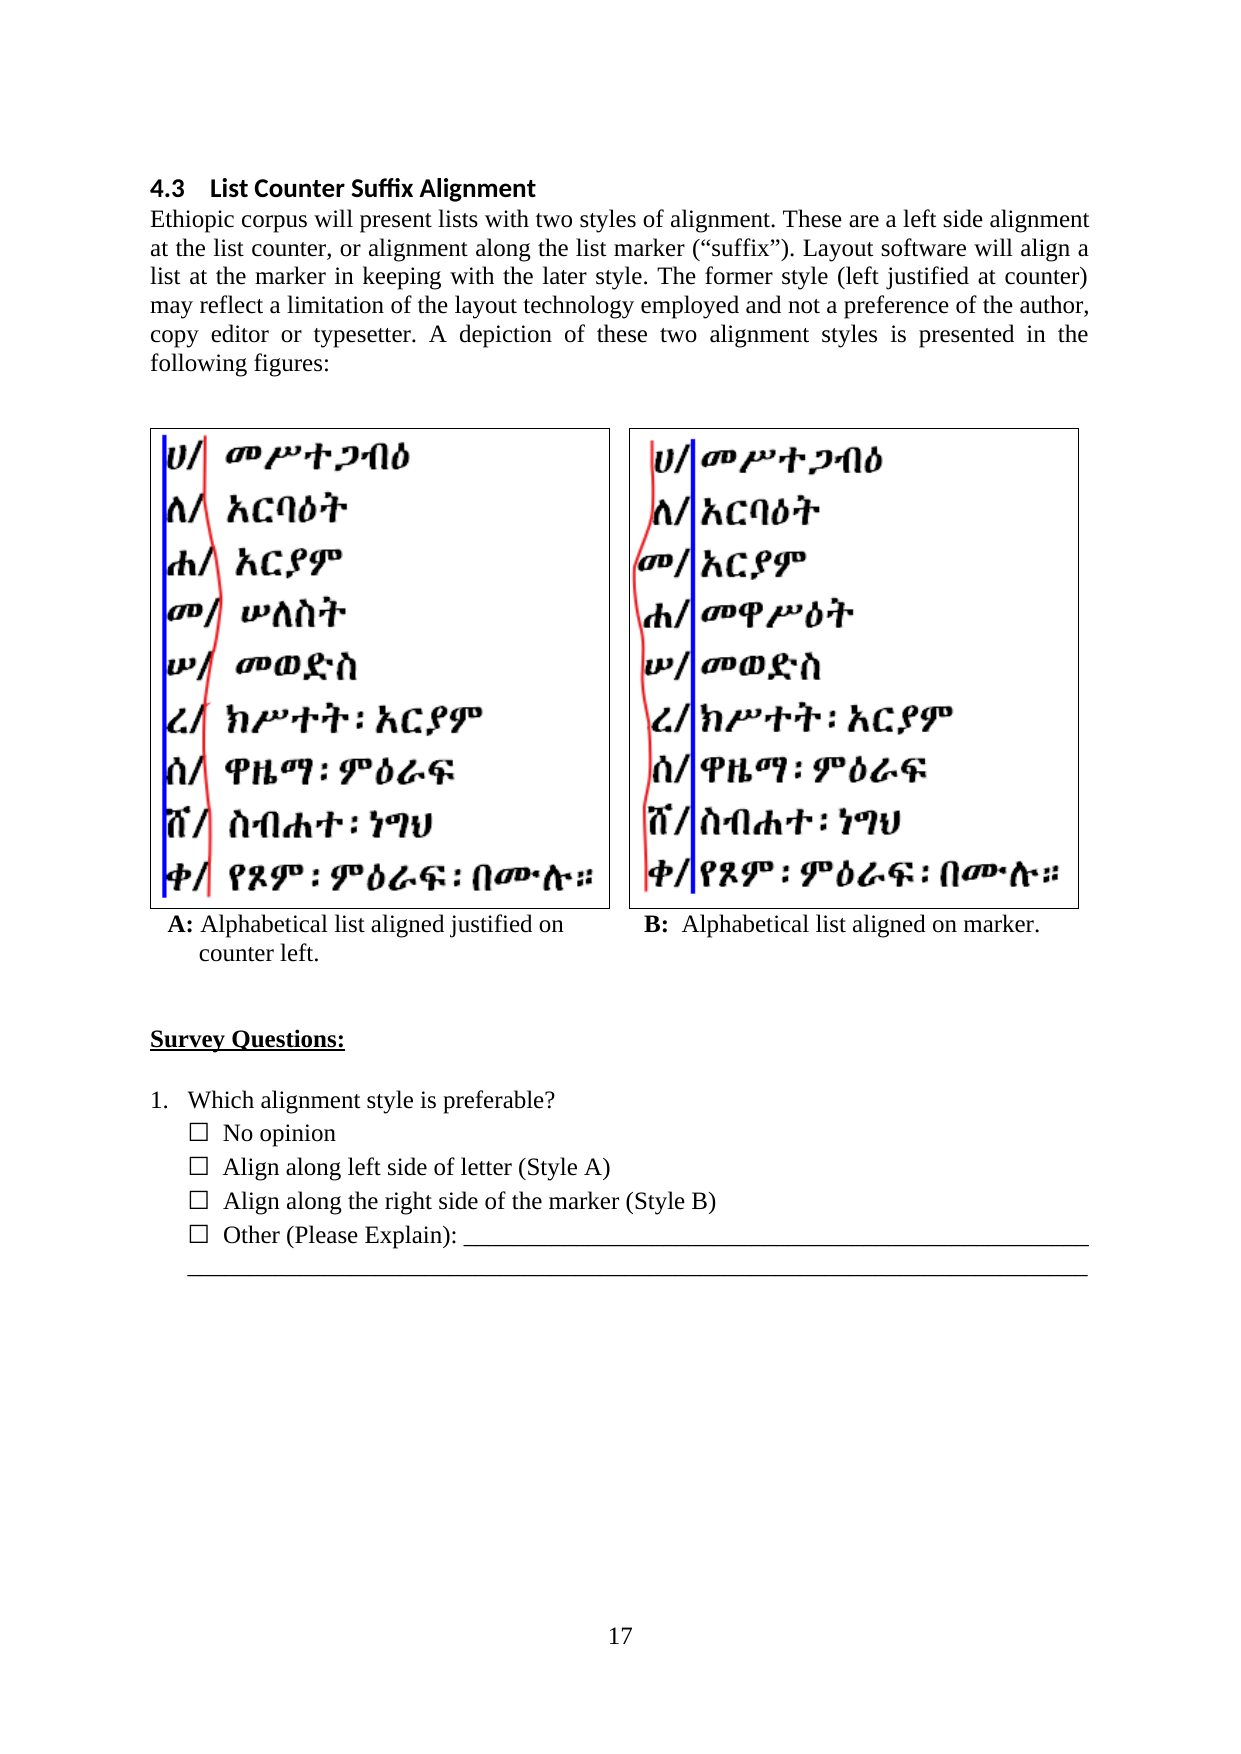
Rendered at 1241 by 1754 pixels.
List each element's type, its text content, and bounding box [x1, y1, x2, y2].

text Ethiopic corpus will present lists with two styles of alignment. These are a left side alignment at the list counter, or alignment along the list marker (“suffix”). Layout software will align a list at the marker in keeping with the later style. The former style (left justified at counter) may reflect a limitation of the layout technology employed and not a preference of the author, copy editor or typesetter. A depiction of these two alignment styles is presented in the following figures: [150, 204, 1090, 376]
picture [151, 429, 609, 908]
table_header A: Alphabetical list aligned justified on counter left. [150, 909, 620, 967]
list Which alignment style is preferable? ☐ No opinion ☐ Align along left side of letter (Style A) ☐ Align along the right side of the marker (Style B) ☐ Other (Please Explain): __________________________________________________ ________________________________________________________________________ [150, 1085, 1090, 1279]
text Survey Questions: [150, 1024, 1090, 1053]
table_header B: Alphabetical list aligned on marker. [620, 909, 1090, 967]
picture [630, 429, 1078, 908]
subtitle List Counter Suffix Alignment [150, 171, 1090, 204]
